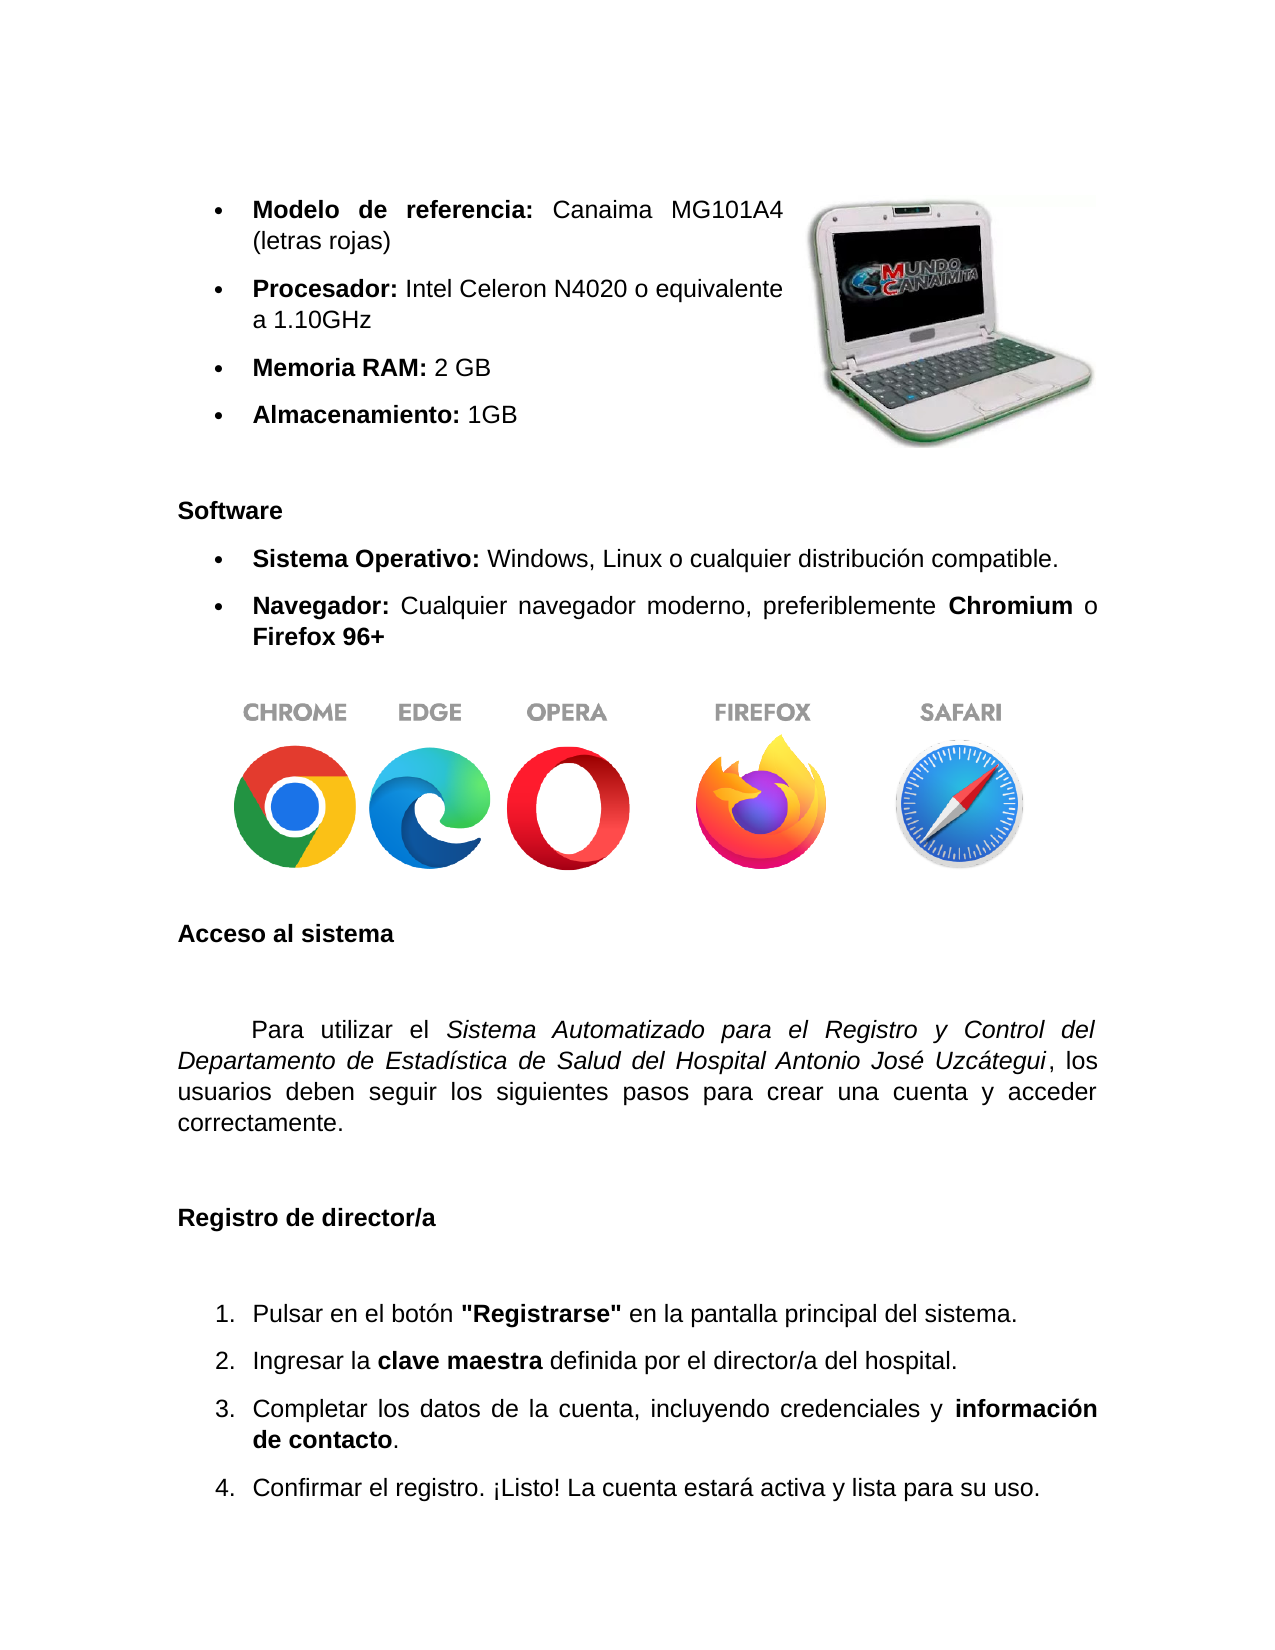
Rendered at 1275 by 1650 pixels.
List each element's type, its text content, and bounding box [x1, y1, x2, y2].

list Memoria RAM: 2 GB [215, 353, 802, 382]
text Registro de director/a [177, 1203, 1098, 1232]
list Procesador: Intel Celeron N4020 o equivalente a 1.10GHz [215, 274, 802, 334]
list Almacenamiento: 1GB [215, 401, 802, 429]
list Confirmar el registro. ¡Listo! La cuenta estará activa y lista para su uso. [215, 1473, 1098, 1502]
text Software [177, 496, 1098, 525]
list Sistema Operativo: Windows, Linux o cualquier distribución compatible. [215, 544, 1098, 572]
list Ingresar la clave maestra definida por el director/a del hospital. [215, 1346, 1098, 1375]
picture [802, 195, 1097, 448]
picture [177, 670, 1098, 901]
text Acceso al sistema [177, 919, 1098, 948]
list Pulsar en el botón "Registrarse" en la pantalla principal del sistema. [215, 1299, 1098, 1327]
text Para utilizar el Sistema Automatizado para el Registro y Control del Departamento de Estadística de Salud del Hospital Antonio José Uzcátegui, los usuarios deben seguir los siguientes pasos para crear una cuenta y acceder correctamente. [177, 1015, 1098, 1137]
list Completar los datos de la cuenta, incluyendo credenciales y información de contacto. [215, 1394, 1098, 1454]
list Modelo de referencia: Canaima MG101A4 (letras rojas) [215, 195, 802, 255]
list Navegador: Cualquier navegador moderno, preferiblemente Chromium o Firefox 96+ [215, 591, 1098, 651]
